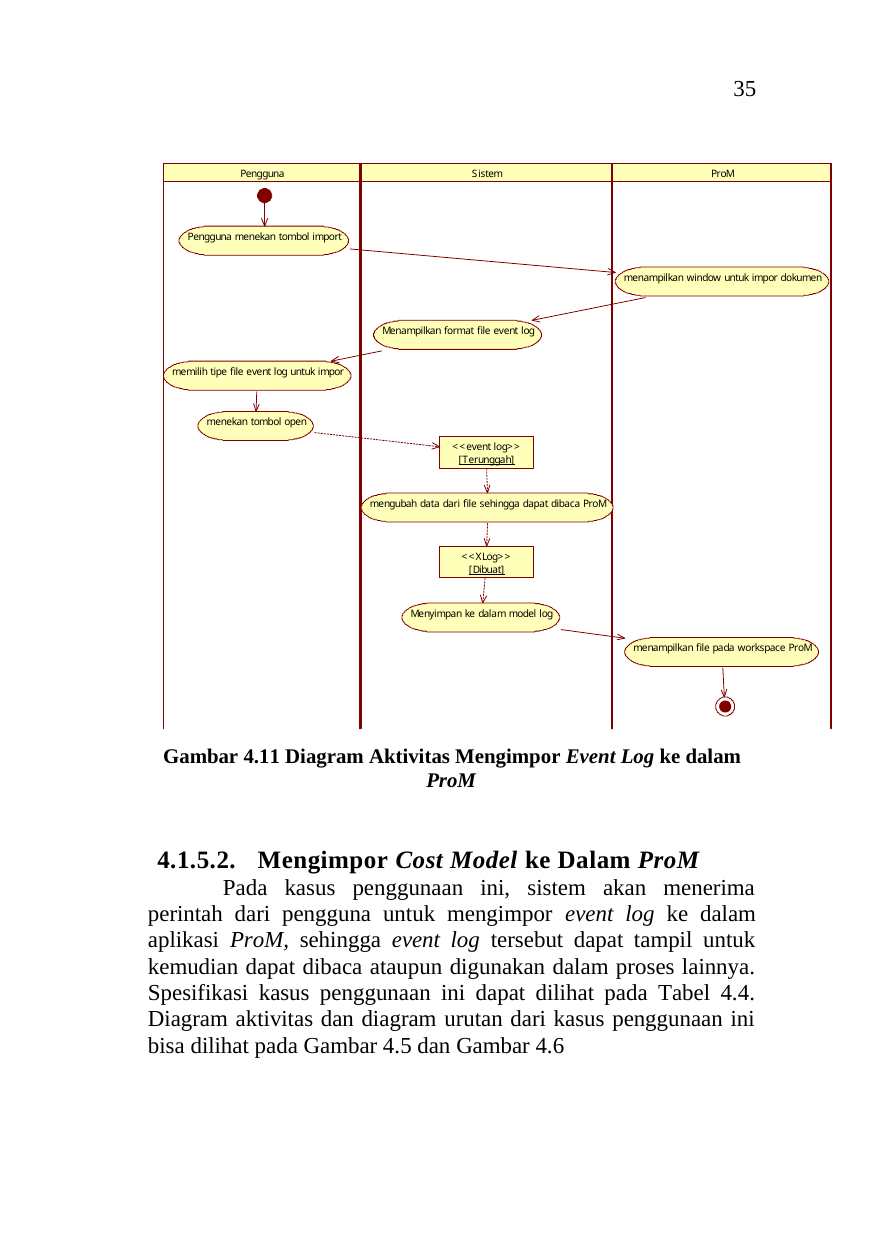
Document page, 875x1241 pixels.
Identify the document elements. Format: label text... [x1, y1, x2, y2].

subtitle Mengimpor Cost Model ke Dalam ProM [157, 845, 756, 874]
text Pada kasus penggunaan ini, sistem akan menerima perintah dari pengguna untuk mengimpor event log ke dalam aplikasi ProM, sehingga event log tersebut dapat tampil untuk kemudian dapat dibaca ataupun digunakan dalam proses lainnya. Spesifikasi kasus penggunaan ini dapat dilihat pada Tabel 4.4. Diagram aktivitas dan diagram urutan dari kasus penggunaan ini bisa dilihat pada Gambar 4.5 dan Gambar 4.6 [148, 874, 756, 1058]
